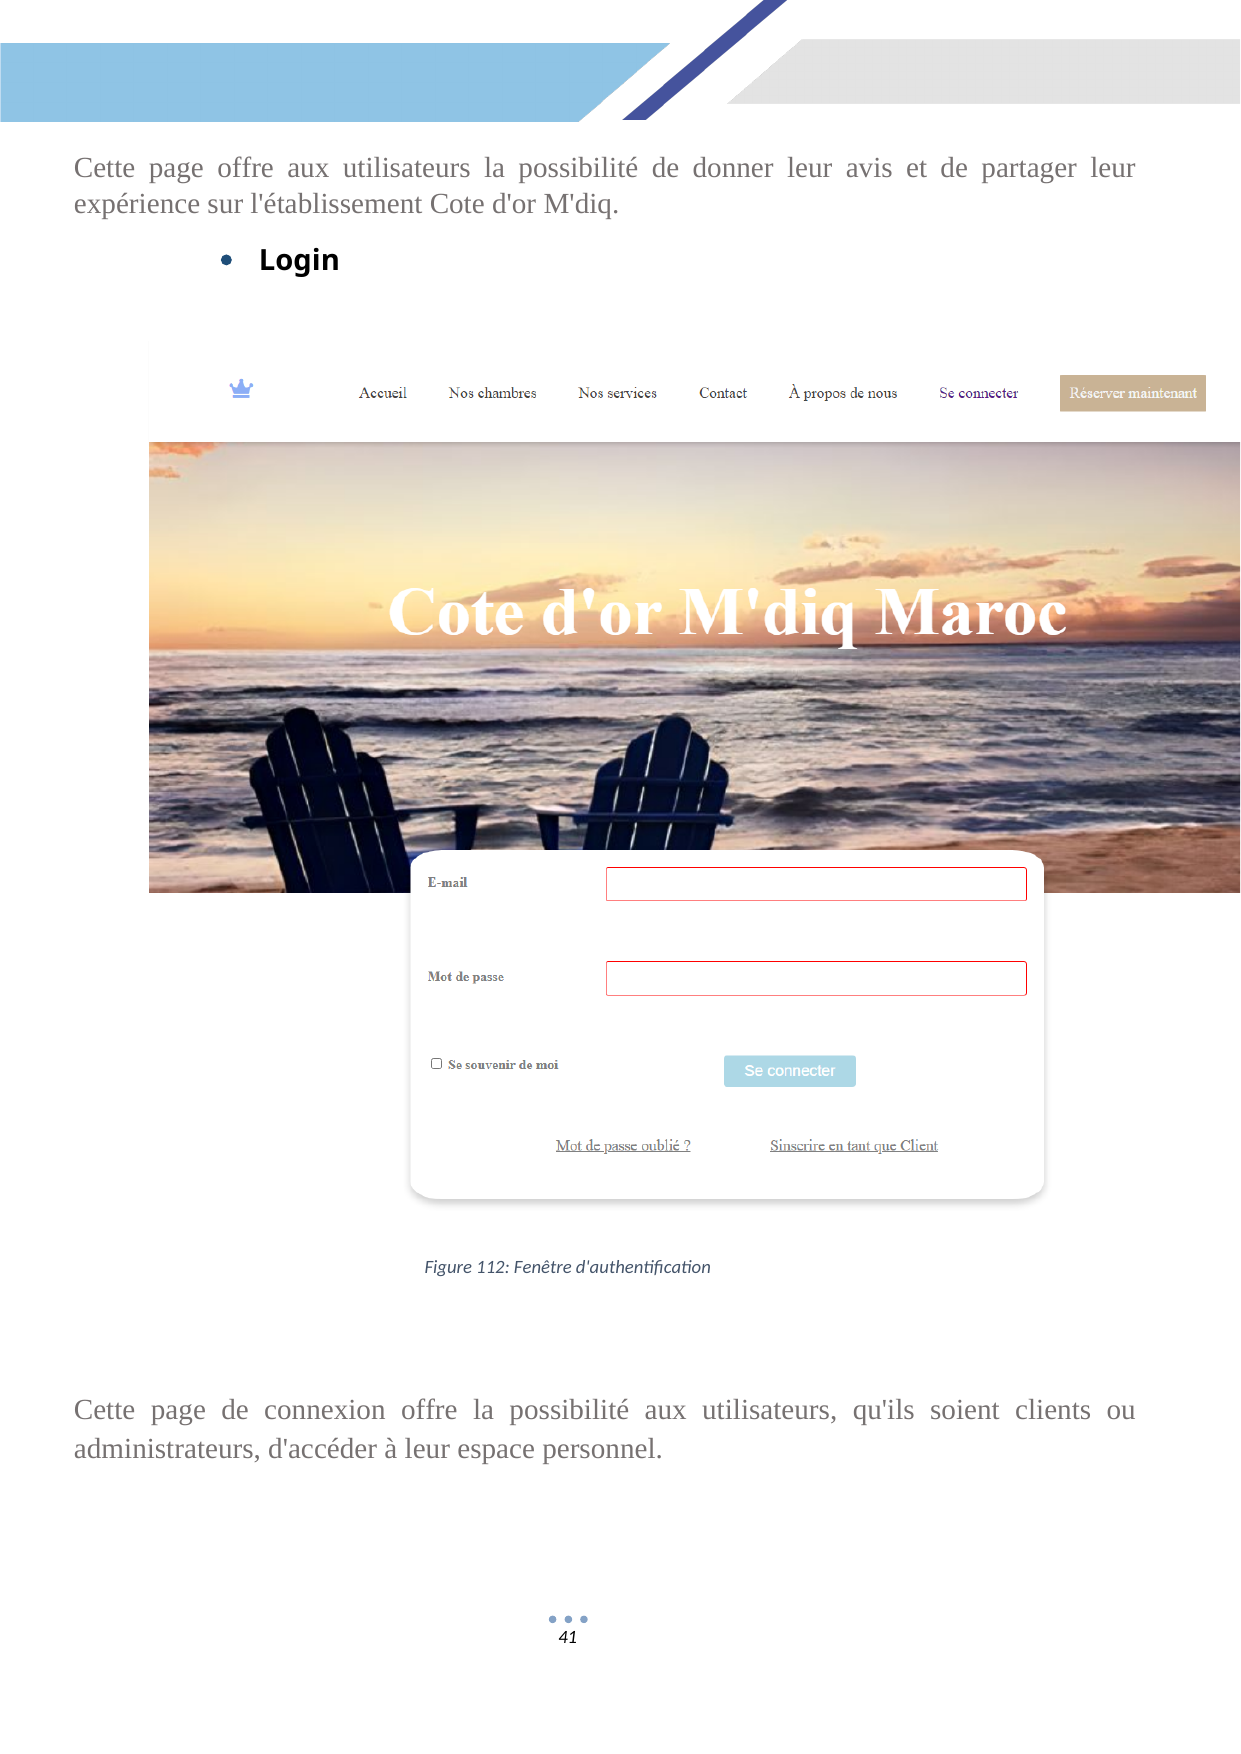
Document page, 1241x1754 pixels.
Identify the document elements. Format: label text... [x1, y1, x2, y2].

text Cette page offre aux utilisateurs la possibilité de donner leur avis et de partager leur expérience sur l'établissement Cote d'or M'diq. [74, 150, 1137, 220]
list Login [221, 239, 1137, 279]
picture [148, 341, 1241, 1234]
text Cette page de connexion offre la possibilité aux utilisateurs, qu'ils soient clients ou administrateurs, d'accéder à leur espace personnel. [74, 1392, 1137, 1464]
picture [0, 0, 1241, 122]
